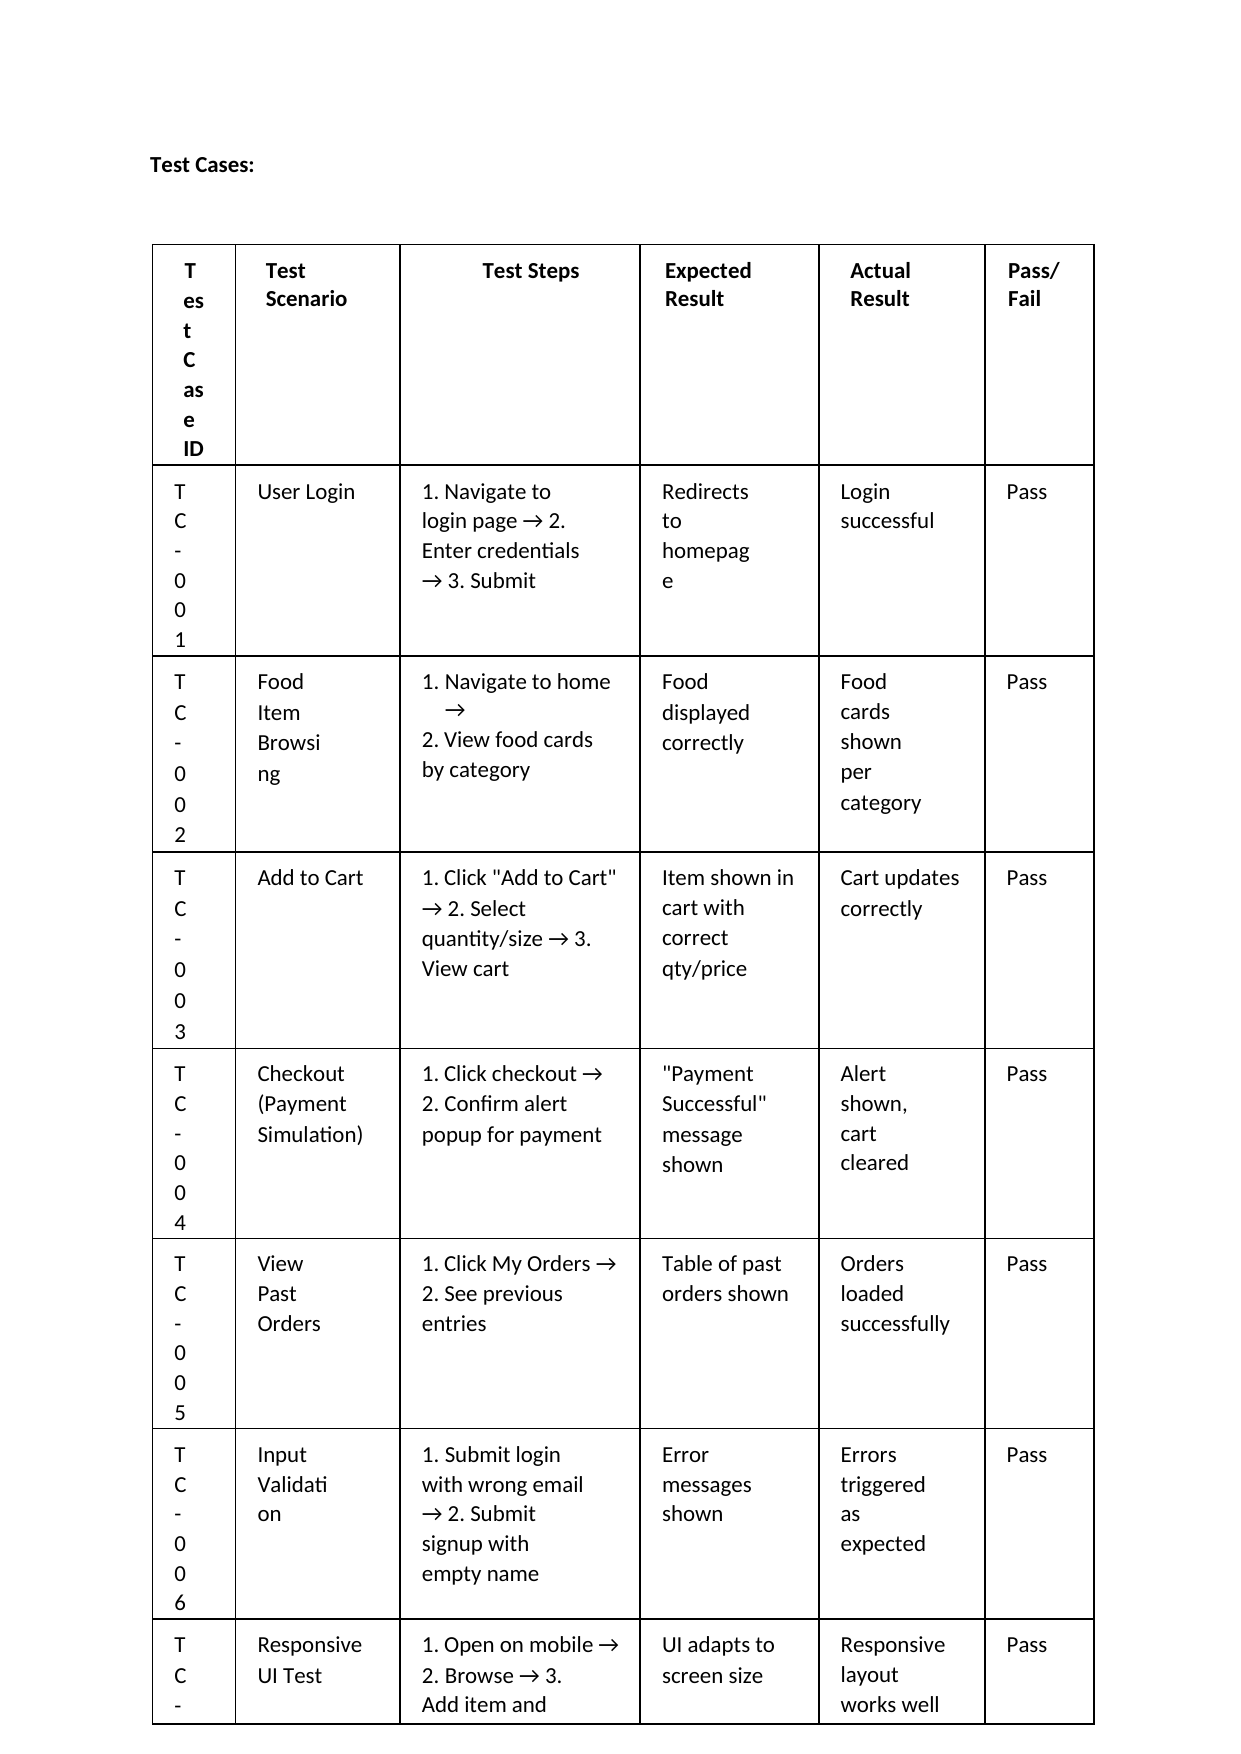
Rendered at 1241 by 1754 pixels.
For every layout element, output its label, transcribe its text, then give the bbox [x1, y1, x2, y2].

table_cell Pass [986, 466, 1093, 655]
table_header Expected Result [641, 245, 818, 464]
table_cell Item shown in cart with correct qty/price [641, 853, 818, 1047]
table_cell Table of past orders shown [641, 1239, 818, 1427]
table_cell Food Item Browsing [236, 657, 399, 851]
table_cell Navigate to home → View food cards by category [401, 657, 639, 851]
table_cell Pass [986, 657, 1093, 851]
table_header Test Scenario [236, 245, 399, 464]
table_header Actual Result [820, 245, 984, 464]
table_cell Cart updates correctly [820, 853, 984, 1047]
table_cell 1. Navigate to login page → 2. Enter credentials → 3. Submit [401, 466, 639, 655]
table_cell Click checkout → 2. Confirm alert popup for payment [401, 1049, 639, 1237]
table_cell View Past Orders [236, 1239, 399, 1427]
table_cell Pass [986, 1239, 1093, 1427]
table_cell Pass [986, 853, 1093, 1047]
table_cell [641, 1620, 818, 1723]
text Test Cases: [150, 150, 1093, 178]
table_cell Pass [986, 1429, 1093, 1618]
table_cell Food cards shown per category [820, 657, 984, 851]
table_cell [401, 1620, 639, 1723]
table_cell Redirects to homepage [641, 466, 818, 655]
table_cell User Login [236, 466, 399, 655]
table_cell Checkout (Payment Simulation) [236, 1049, 399, 1237]
table_cell TC- 006 [153, 1429, 235, 1618]
table_cell Submit login with wrong email → 2. Submit signup with empty name [401, 1429, 639, 1618]
table_cell TC- 005 [153, 1239, 235, 1427]
table_cell Errors triggered as expected [820, 1429, 984, 1618]
table_cell Alert shown, cart cleared [820, 1049, 984, 1237]
table_cell TC- 007 [153, 1620, 235, 1723]
table_cell Pass [986, 1049, 1093, 1237]
table_cell TC- 002 [153, 657, 235, 851]
table_cell Pass [986, 1620, 1093, 1723]
table_header Test Steps [401, 245, 639, 464]
table_cell TC- 004 [153, 1049, 235, 1237]
table_cell Click My Orders → 2. See previous entries [401, 1239, 639, 1427]
table_cell Login successful [820, 466, 984, 655]
table_cell Input Validation [236, 1429, 399, 1618]
table_cell TC- 001 [153, 466, 235, 655]
table_cell Click "Add to Cart" → 2. Select quantity/size → 3. View cart [401, 853, 639, 1047]
table_cell TC- 003 [153, 853, 235, 1047]
table_cell Add to Cart [236, 853, 399, 1047]
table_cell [820, 1620, 984, 1723]
table_cell Food displayed correctly [641, 657, 818, 851]
table_header Test Case ID [153, 245, 235, 464]
table_cell "Payment Successful" message shown [641, 1049, 818, 1237]
table_header Pass/Fail [986, 245, 1093, 464]
table_cell Orders loaded successfully [820, 1239, 984, 1427]
table_cell Responsive UI Test [236, 1620, 399, 1723]
table_cell Error messages shown [641, 1429, 818, 1618]
